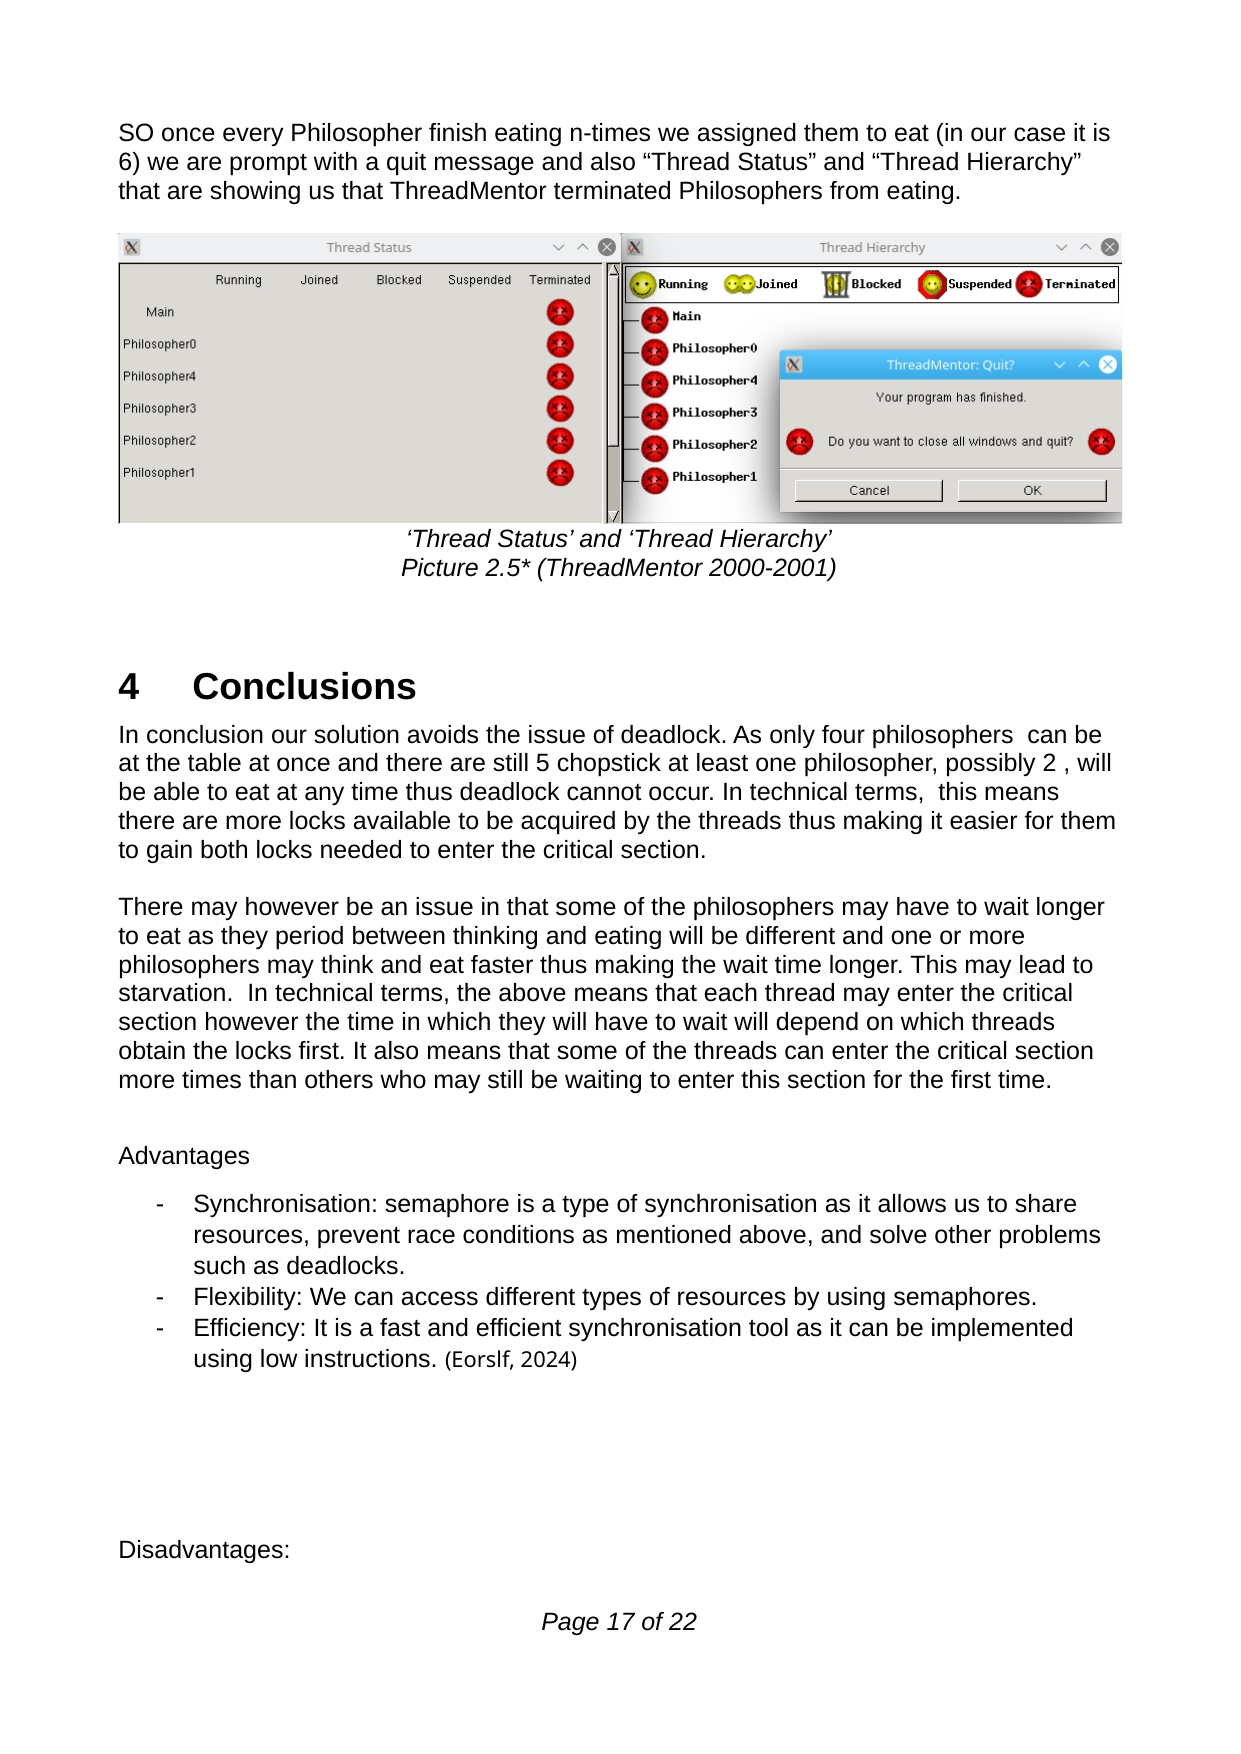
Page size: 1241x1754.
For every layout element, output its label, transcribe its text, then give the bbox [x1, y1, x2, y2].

subtitle Conclusions [118, 664, 1122, 707]
list Flexibility: We can access different types of resources by using semaphores. [156, 1282, 1122, 1310]
text Advantages [118, 1141, 1122, 1170]
text There may however be an issue in that some of the philosophers may have to wait longer to eat as they period between thinking and eating will be different and one or more philosophers may think and eat faster thus making the wait time longer. This may lead to starvation. In technical terms, the above means that each thread may enter the critical section however the time in which they will have to wait will depend on which threads obtain the locks first. It also means that some of the threads can enter the critical section more times than others who may still be waiting to enter this section for the first time. [118, 892, 1122, 1093]
list Synchronisation: semaphore is a type of synchronisation as it allows us to share resources, prevent race conditions as mentioned above, and solve other problems such as deadlocks. [156, 1188, 1122, 1279]
text In conclusion our solution avoids the issue of deadlock. As only four philosophers can be at the table at once and there are still 5 chopstick at least one philosopher, possibly 2 , will be able to eat at any time thus deadlock cannot occur. In technical terms, this means there are more locks available to be acquired by the threads thus making it easier for them to gain both locks needed to enter the critical section. [118, 719, 1122, 863]
list Efficiency: It is a fast and efficient synchronisation tool as it can be implemented using low instructions. (Eorslf, 2024) [156, 1313, 1122, 1373]
text SO once every Philosopher finish eating n-times we assigned them to eat (in our case it is 6) we are prompt with a quit message and also “Thread Status” and “Thread Hierarchy” that are showing us that ThreadMentor terminated Philosophers from eating. [118, 118, 1122, 204]
picture [118, 233, 1123, 524]
text Picture 2.5* (ThreadMentor 2000-2001) [118, 553, 1122, 581]
text Disadvantages: [118, 1535, 1122, 1564]
text ‘Thread Status’ and ‘Thread Hierarchy’ [118, 524, 1122, 553]
